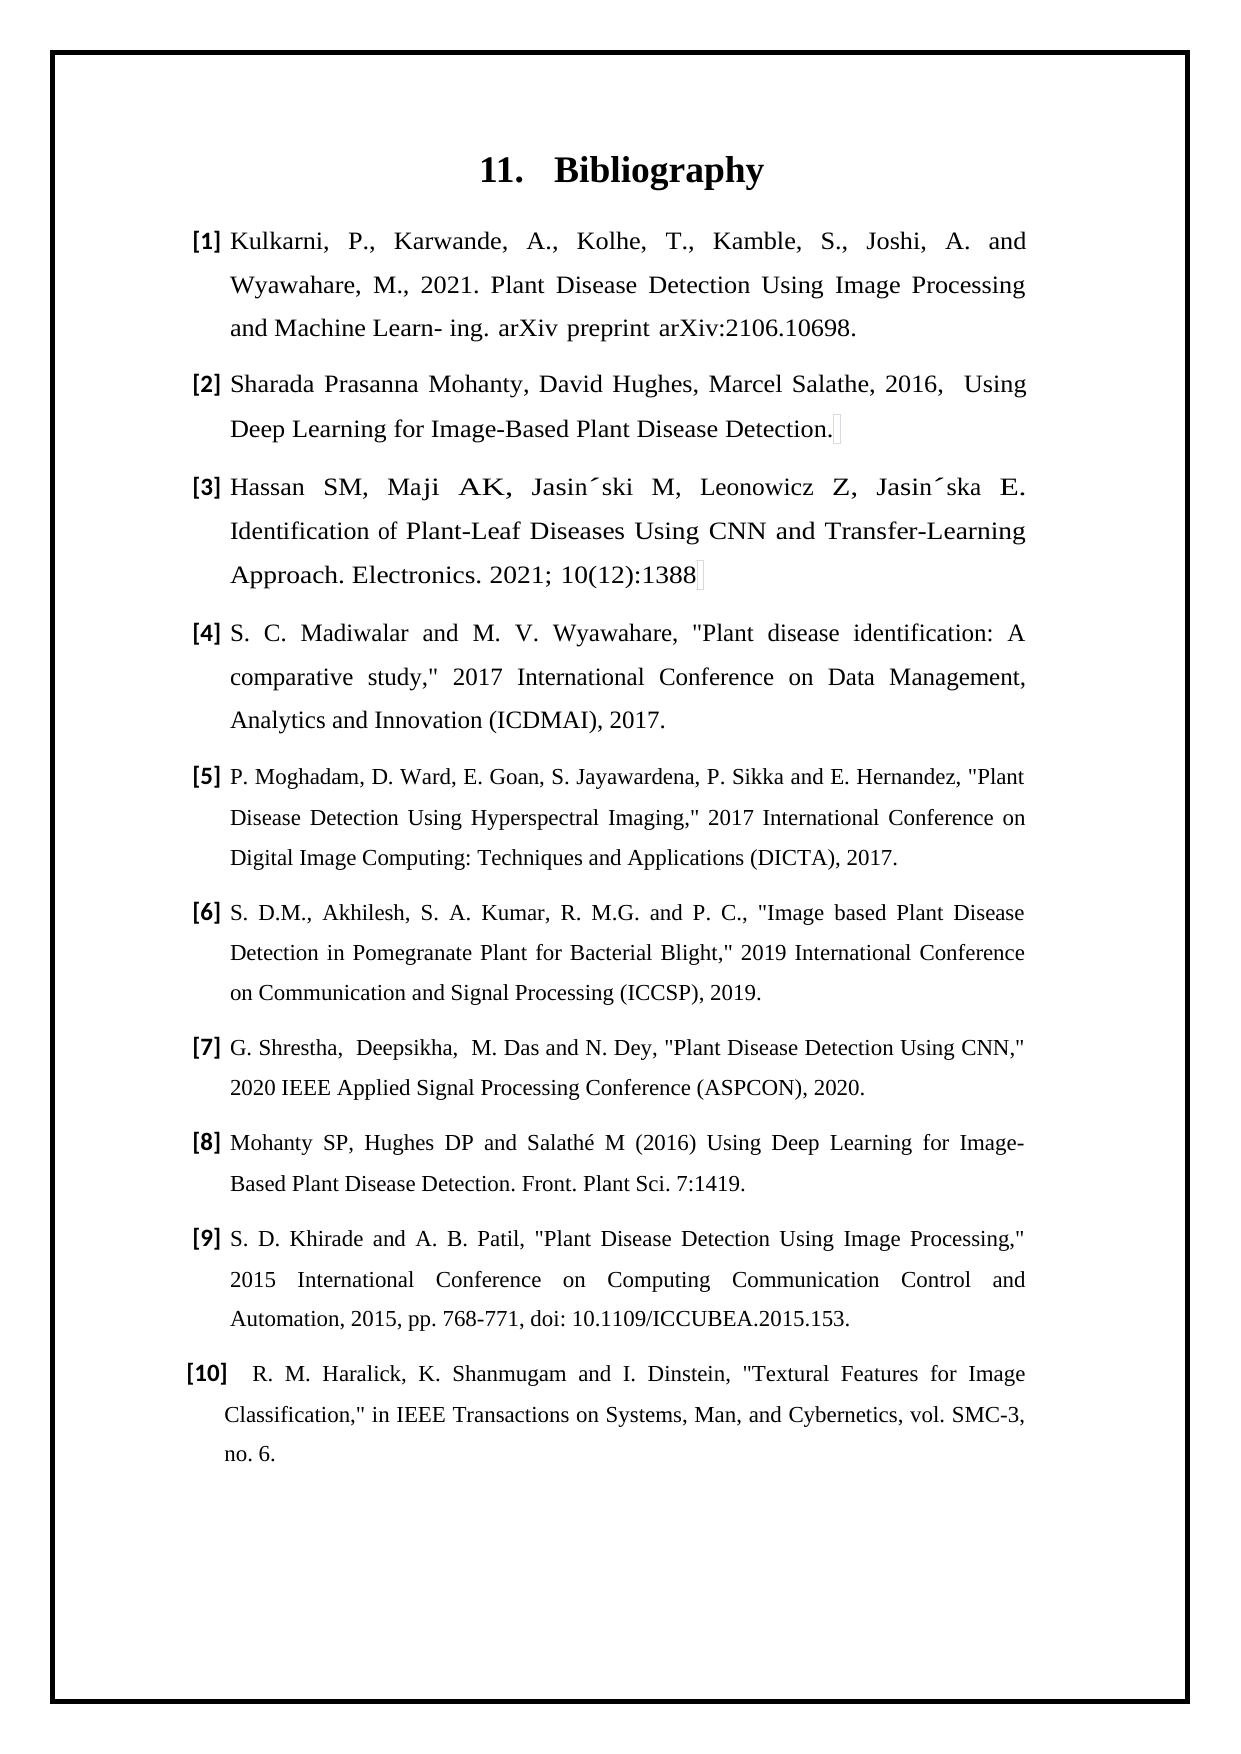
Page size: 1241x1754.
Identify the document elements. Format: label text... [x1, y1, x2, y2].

list S. D. Khirade and A. B. Patil, "Plant Disease Detection Using Image Processing," 2015 International Conference on Computing Communication Control and Automation, 2015, pp. 768-771, doi: 10.1109/ICCUBEA.2015.153. [192, 1222, 1026, 1331]
list S. C. Madiwalar and M. V. Wyawahare, "Plant disease identification: A comparative study," 2017 International Conference on Data Management, Analytics and Innovation (ICDMAI), 2017. [192, 617, 1026, 734]
subtitle Bibliography [192, 148, 1051, 191]
list Mohanty SP, Hughes DP and Salathé M (2016) Using Deep Learning for Image-Based Plant Disease Detection. Front. Plant Sci. 7:1419. [192, 1126, 1026, 1196]
list G. Shrestha, Deepsikha, M. Das and N. Dey, "Plant Disease Detection Using CNN," 2020 IEEE Applied Signal Processing Conference (ASPCON), 2020. [192, 1031, 1026, 1101]
list Hassan SM, Maji AK, Jasin´ski M, Leonowicz Z, Jasin´ska E. Identification of Plant-Leaf Diseases Using CNN and Transfer-Learning Approach. Electronics. 2021; 10(12):1388 [192, 471, 1026, 589]
list Sharada Prasanna Mohanty, David Hughes, Marcel Salathe, 2016, Using Deep Learning for Image-Based Plant Disease Detection. [192, 368, 1026, 444]
list Kulkarni, P., Karwande, A., Kolhe, T., Kamble, S., Joshi, A. and Wyawahare, M., 2021. Plant Disease Detection Using Image Processing and Machine Learn- ing. arXiv preprint arXiv:2106.10698. [192, 225, 1026, 342]
list R. M. Haralick, K. Shanmugam and I. Dinstein, "Textural Features for Image Classification," in IEEE Transactions on Systems, Man, and Cybernetics, vol. SMC-3, no. 6. [186, 1357, 1026, 1467]
list S. D.M., Akhilesh, S. A. Kumar, R. M.G. and P. C., "Image based Plant Disease Detection in Pomegranate Plant for Bacterial Blight," 2019 International Conference on Communication and Signal Processing (ICCSP), 2019. [192, 896, 1026, 1005]
list P. Moghadam, D. Ward, E. Goan, S. Jayawardena, P. Sikka and E. Hernandez, "Plant Disease Detection Using Hyperspectral Imaging," 2017 International Conference on Digital Image Computing: Techniques and Applications (DICTA), 2017. [192, 761, 1026, 870]
